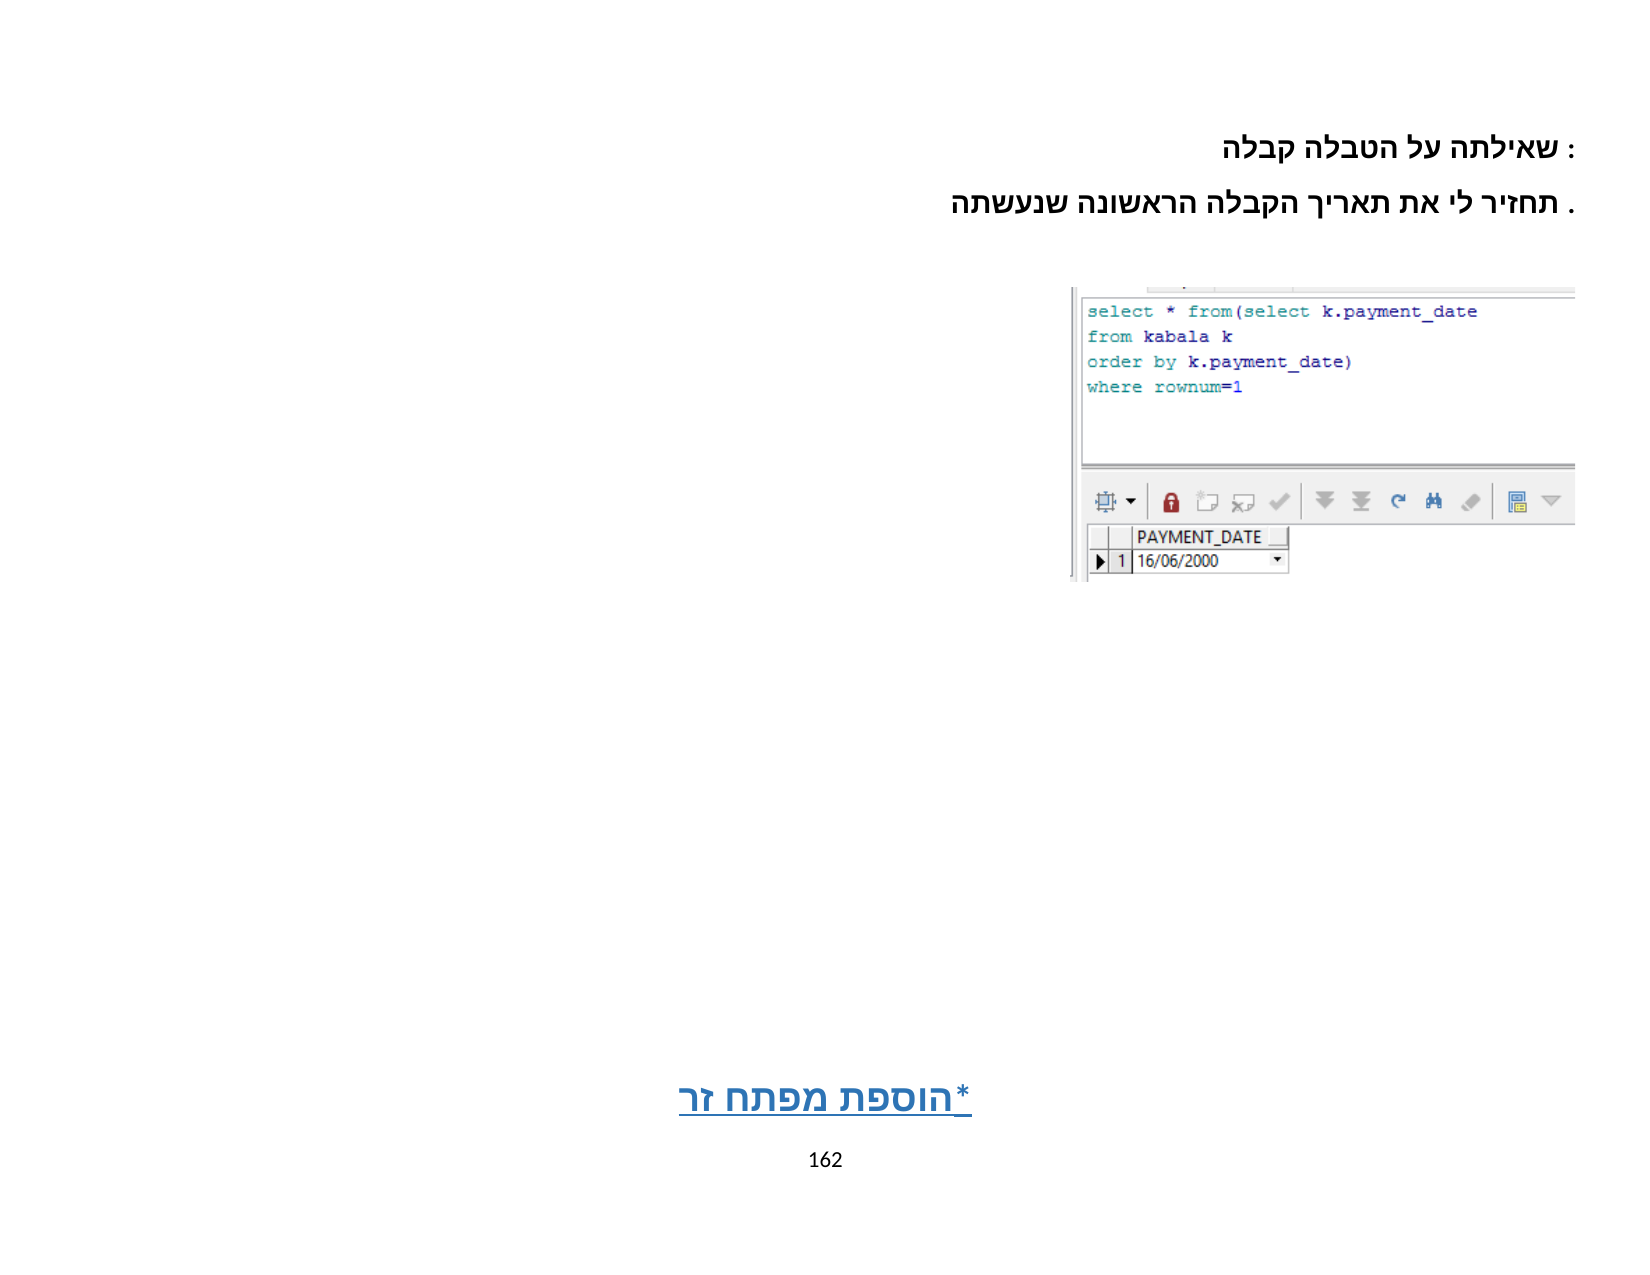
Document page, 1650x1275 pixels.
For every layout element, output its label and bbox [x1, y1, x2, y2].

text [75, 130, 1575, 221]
picture [1070, 287, 1575, 582]
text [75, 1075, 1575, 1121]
